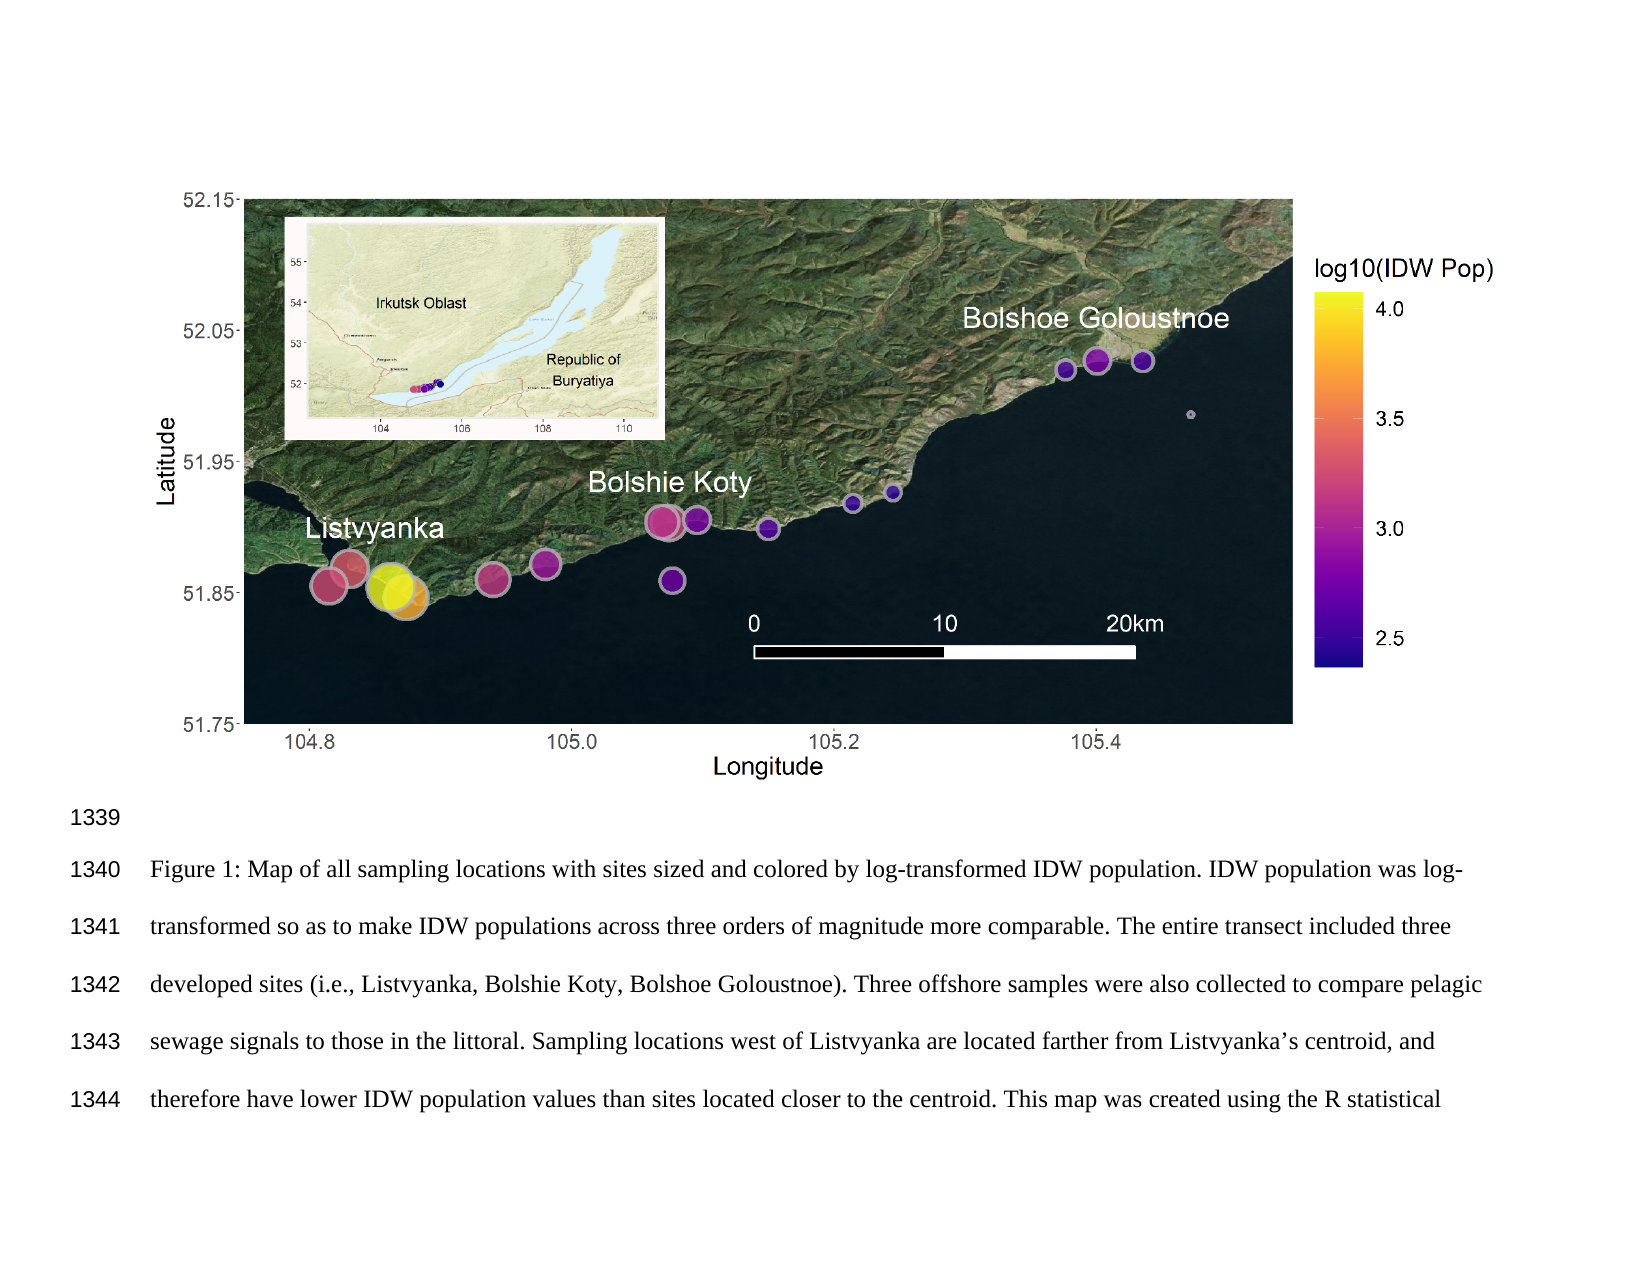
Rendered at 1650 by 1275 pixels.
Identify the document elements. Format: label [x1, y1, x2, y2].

text [150, 825, 1500, 1112]
picture [150, 150, 1500, 825]
